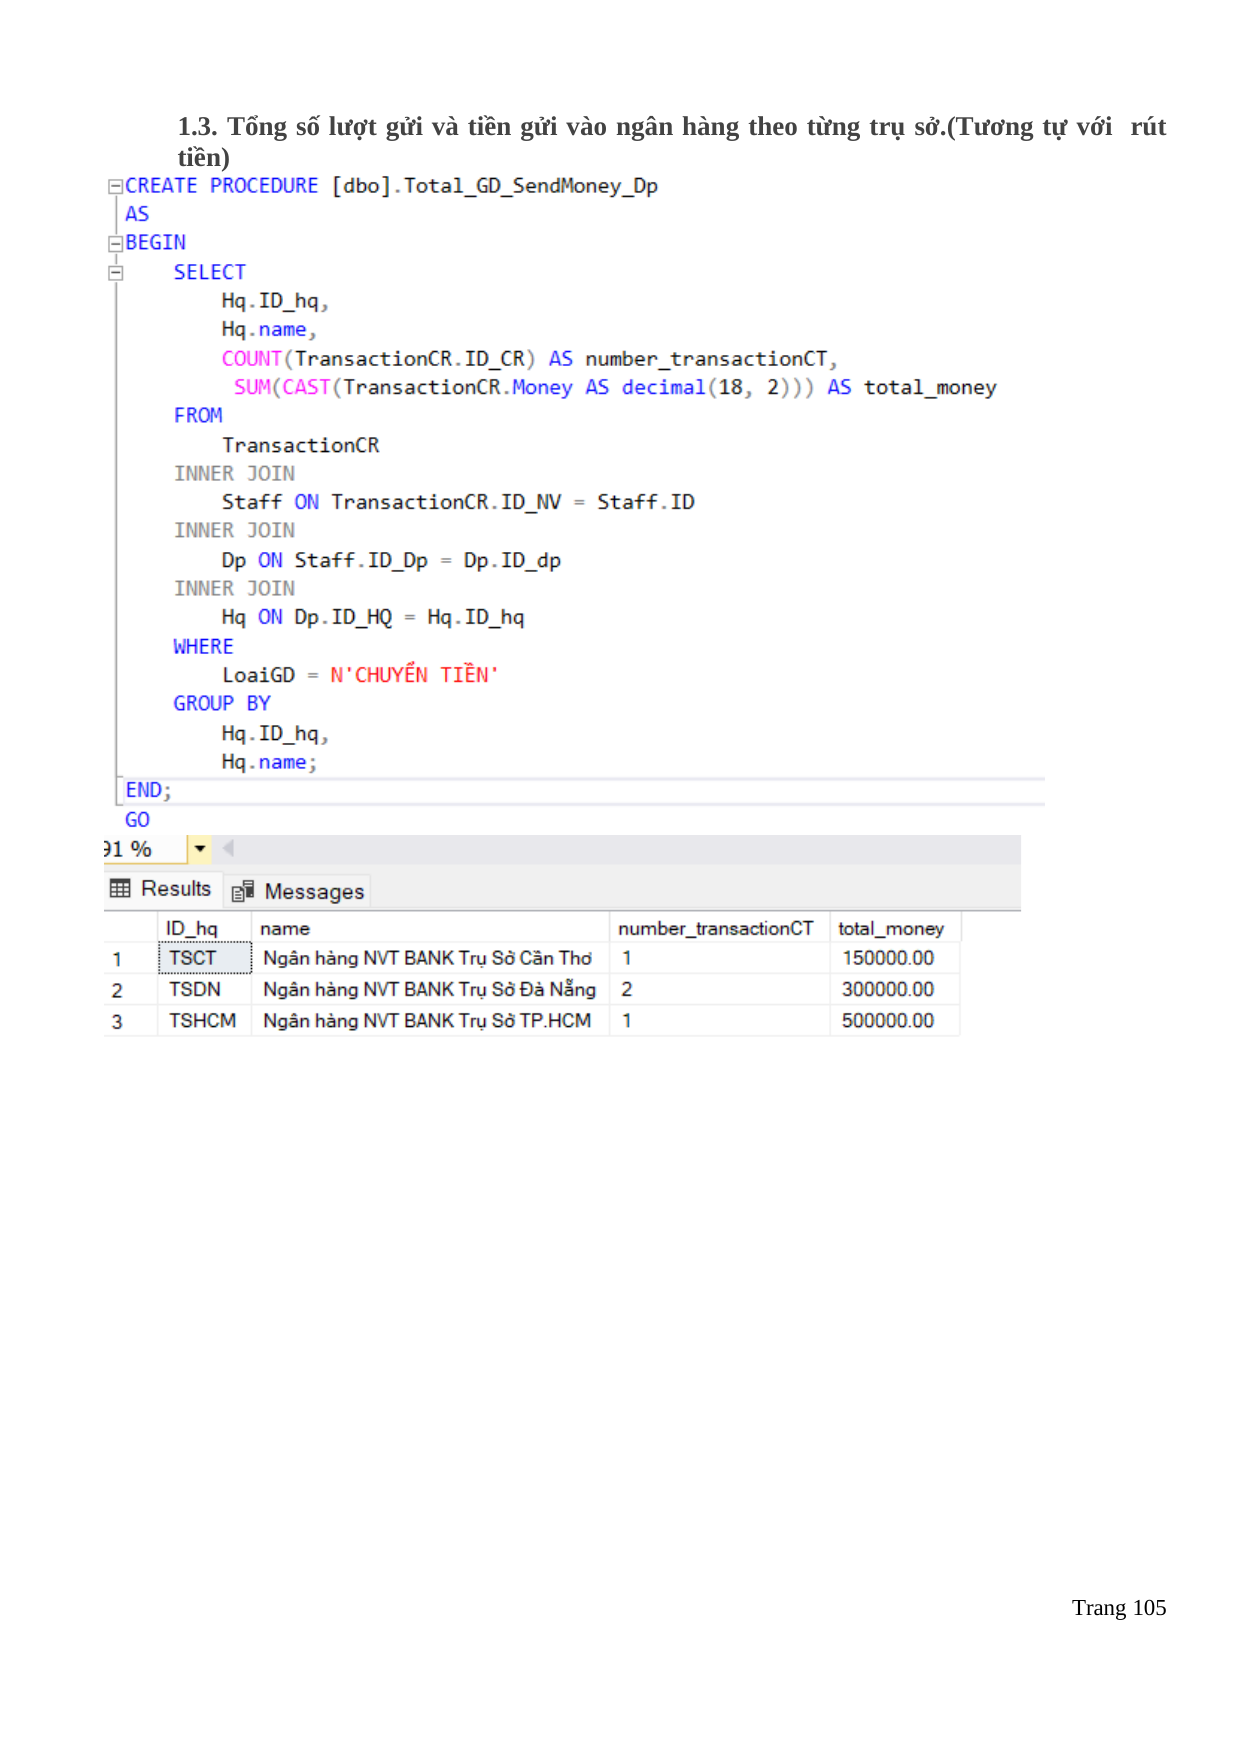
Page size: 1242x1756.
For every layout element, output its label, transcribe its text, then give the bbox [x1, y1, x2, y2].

picture [104, 172, 1045, 1109]
subtitle 1.3. Tổng số lượt gửi và tiền gửi vào ngân hàng theo từng trụ sở.(Tương tự với rút tiền) [177, 110, 1167, 173]
